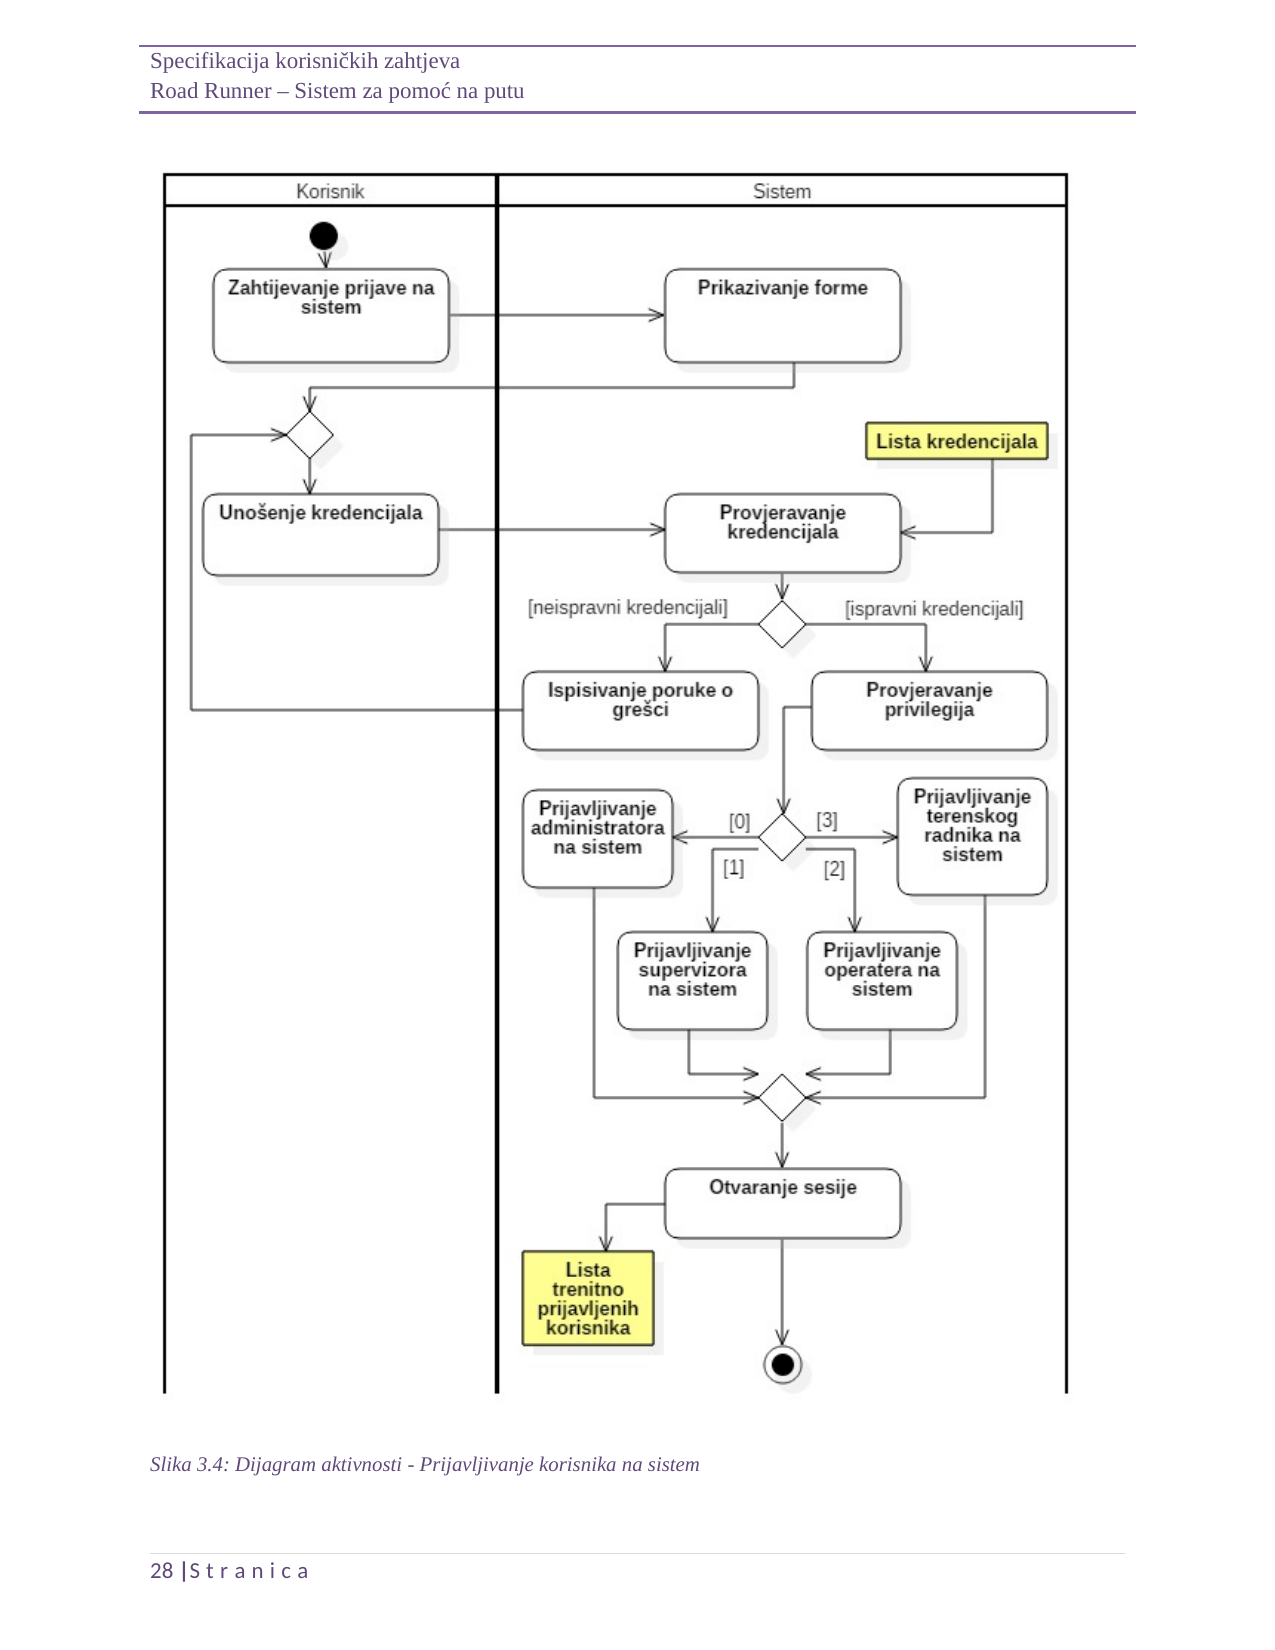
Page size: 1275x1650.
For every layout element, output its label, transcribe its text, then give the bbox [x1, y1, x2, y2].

picture [150, 160, 1125, 1453]
subtitle 3.1.1 Prijavljivanje korisnika na sistemSlika 3.4: Dijagram aktivnosti - Prijavljivanje korisnika na sistem [150, 1453, 1125, 1476]
